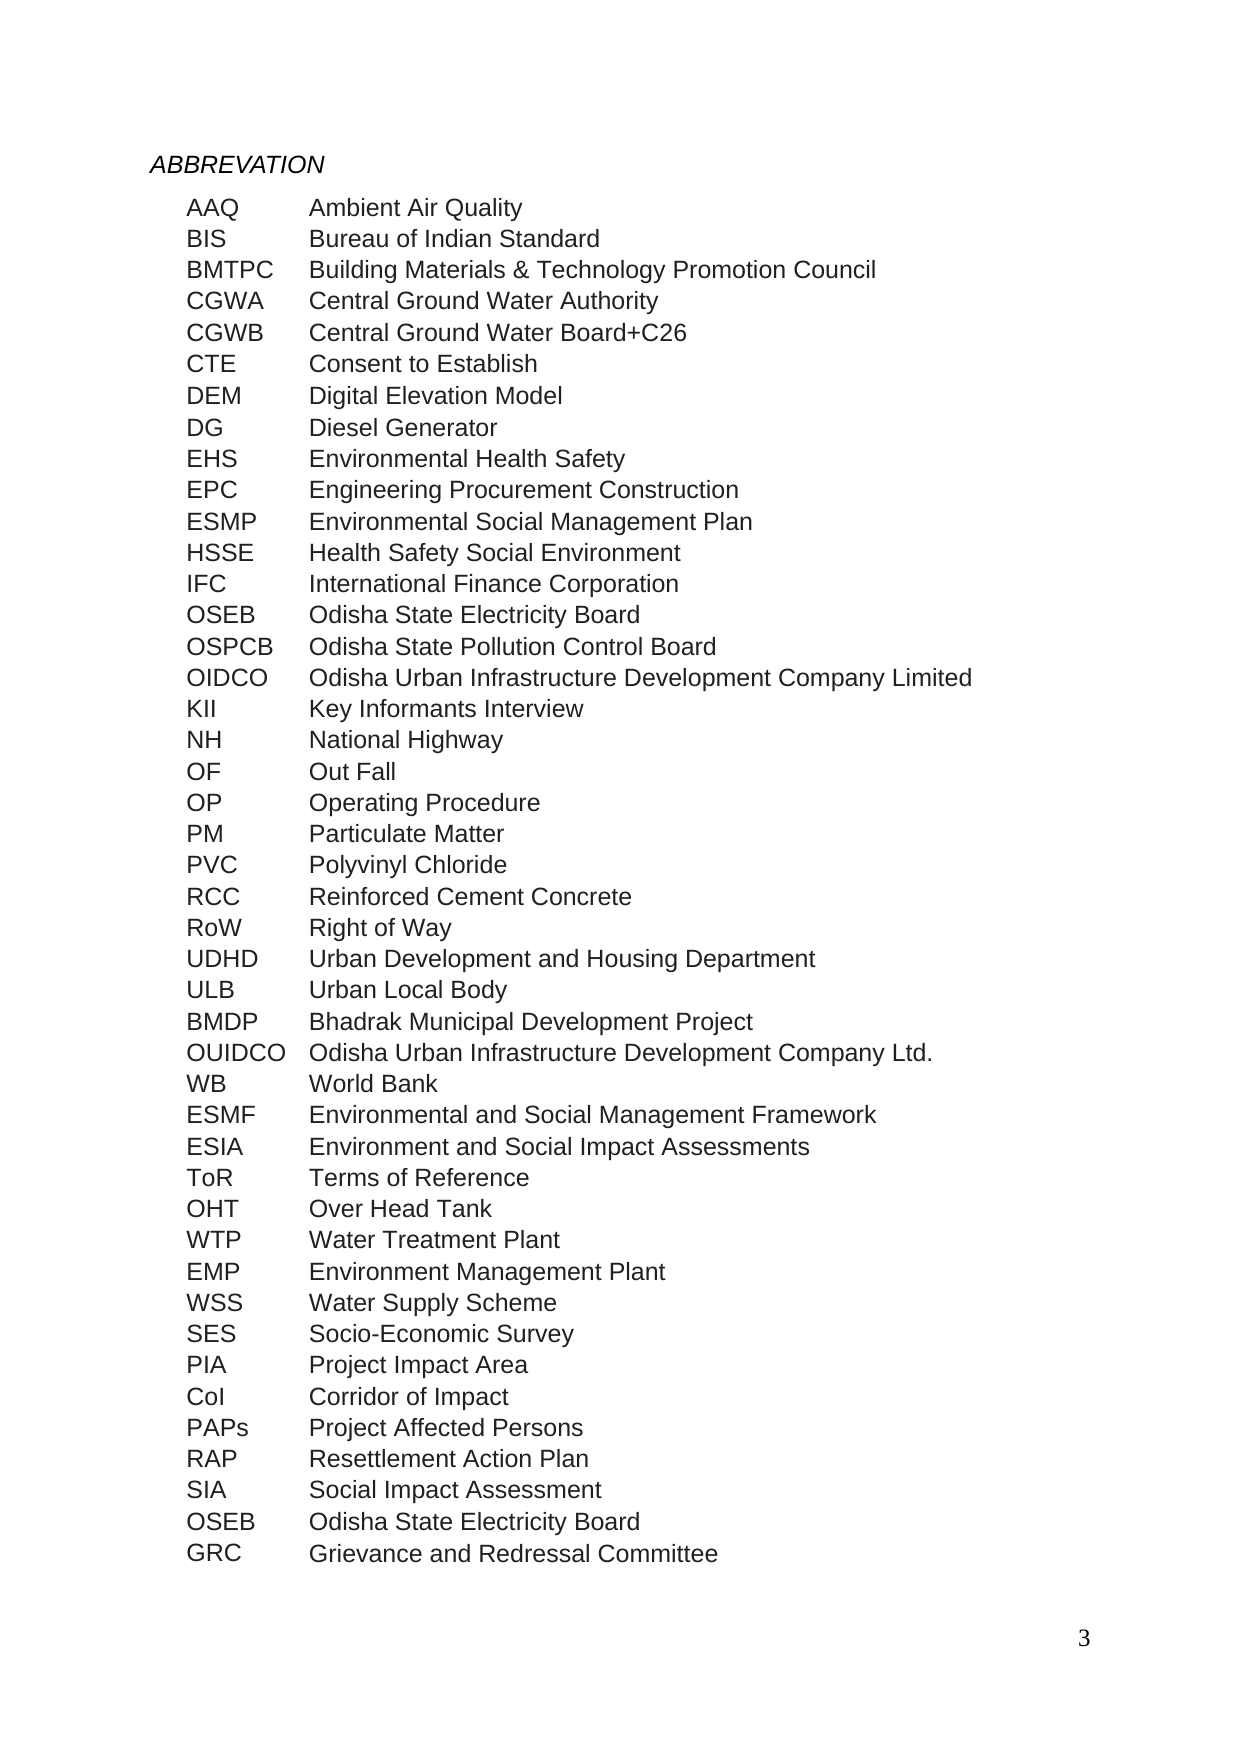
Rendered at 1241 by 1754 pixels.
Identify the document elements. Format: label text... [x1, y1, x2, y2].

table_cell WSS [150, 1287, 297, 1318]
table_cell WTP [150, 1224, 297, 1255]
table_cell RoW [150, 912, 297, 943]
table_cell Terms of Reference [298, 1162, 1097, 1193]
table_cell PAPs [150, 1412, 297, 1443]
table_cell Water Treatment Plant [298, 1224, 1097, 1255]
table_cell BMTPC [150, 254, 297, 285]
table_cell Odisha State Electricity Board [298, 599, 1097, 630]
table_cell GRC [150, 1537, 297, 1568]
table_cell WB [150, 1068, 297, 1099]
table_cell OP [150, 787, 297, 818]
table_cell ToR [150, 1162, 297, 1193]
table_cell Environmental Social Management Plan [298, 505, 1097, 537]
table_cell Right of Way [298, 912, 1097, 943]
table_cell Polyvinyl Chloride [298, 849, 1097, 880]
table_cell Diesel Generator [298, 412, 1097, 443]
table_cell Project Affected Persons [298, 1412, 1097, 1443]
table_cell Urban Local Body [298, 974, 1097, 1005]
table_cell Engineering Procurement Construction [298, 474, 1097, 505]
table_cell Out Fall [298, 755, 1097, 787]
table_cell IFC [150, 568, 297, 599]
table_cell Reinforced Cement Concrete [298, 880, 1097, 912]
table_cell Bhadrak Municipal Development Project [298, 1005, 1097, 1037]
table_cell Project Impact Area [298, 1349, 1097, 1380]
table_cell EPC [150, 474, 297, 505]
table_cell OSEB [150, 599, 297, 630]
table_cell CGWA [150, 285, 297, 316]
table_cell Resettlement Action Plan [298, 1443, 1097, 1474]
table_cell UDHD [150, 943, 297, 974]
table_cell PVC [150, 849, 297, 880]
table_cell EHS [150, 443, 297, 474]
table_header Ambient Air Quality [298, 191, 1097, 222]
table_cell Consent to Establish [298, 348, 1097, 379]
table_cell OHT [150, 1193, 297, 1224]
table_cell Odisha Urban Infrastructure Development Company Limited [298, 662, 1097, 693]
table_cell RCC [150, 880, 297, 912]
table_cell Corridor of Impact [298, 1380, 1097, 1412]
table_cell CTE [150, 348, 297, 379]
table_cell Building Materials & Technology Promotion Council [298, 254, 1097, 285]
table_cell Social Impact Assessment [298, 1474, 1097, 1505]
table_cell OF [150, 755, 297, 787]
table_cell Socio-Economic Survey [298, 1318, 1097, 1349]
table_cell International Finance Corporation [298, 568, 1097, 599]
table_cell RAP [150, 1443, 297, 1474]
table_cell Odisha Urban Infrastructure Development Company Ltd. [298, 1037, 1097, 1068]
table_cell National Highway [298, 724, 1097, 755]
table_cell CoI [150, 1380, 297, 1412]
table_cell Odisha State Pollution Control Board [298, 630, 1097, 662]
table_cell Particulate Matter [298, 818, 1097, 849]
table_cell Environment and Social Impact Assessments [298, 1130, 1097, 1162]
table_cell World Bank [298, 1068, 1097, 1099]
table_cell ESMP [150, 505, 297, 537]
table_cell Over Head Tank [298, 1193, 1097, 1224]
table_cell Health Safety Social Environment [298, 537, 1097, 568]
table_cell KII [150, 693, 297, 724]
table_cell Central Ground Water Authority [298, 285, 1097, 316]
table_cell Grievance and Redressal Committee [298, 1537, 1097, 1568]
table_cell SIA [150, 1474, 297, 1505]
table_cell DEM [150, 379, 297, 412]
table_cell Environmental Health Safety [298, 443, 1097, 474]
table_cell Bureau of Indian Standard [298, 223, 1097, 254]
table_cell Central Ground Water Board+C26 [298, 316, 1097, 347]
table_header AAQ [150, 191, 297, 222]
table_cell Urban Development and Housing Department [298, 943, 1097, 974]
table_cell OSPCB [150, 630, 297, 662]
table_cell Water Supply Scheme [298, 1287, 1097, 1318]
table_cell PM [150, 818, 297, 849]
table_cell ULB [150, 974, 297, 1005]
table_cell DG [150, 412, 297, 443]
table_cell Key Informants Interview [298, 693, 1097, 724]
table_cell BMDP [150, 1005, 297, 1037]
table_cell EMP [150, 1255, 297, 1287]
table_cell HSSE [150, 537, 297, 568]
table_cell Environmental and Social Management Framework [298, 1099, 1097, 1130]
table_cell BIS [150, 223, 297, 254]
table_cell Operating Procedure [298, 787, 1097, 818]
table_cell CGWB [150, 316, 297, 347]
table_cell NH [150, 724, 297, 755]
table_cell OIDCO [150, 662, 297, 693]
table_cell Odisha State Electricity Board [298, 1505, 1097, 1537]
table_cell ESMF [150, 1099, 297, 1130]
table_cell ESIA [150, 1130, 297, 1162]
table_cell PIA [150, 1349, 297, 1380]
table_cell OUIDCO [150, 1037, 297, 1068]
text ABBREVATION [150, 150, 1090, 179]
table_cell SES [150, 1318, 297, 1349]
table_cell Digital Elevation Model [298, 379, 1097, 412]
table_cell Environment Management Plant [298, 1255, 1097, 1287]
table_cell OSEB [150, 1505, 297, 1537]
